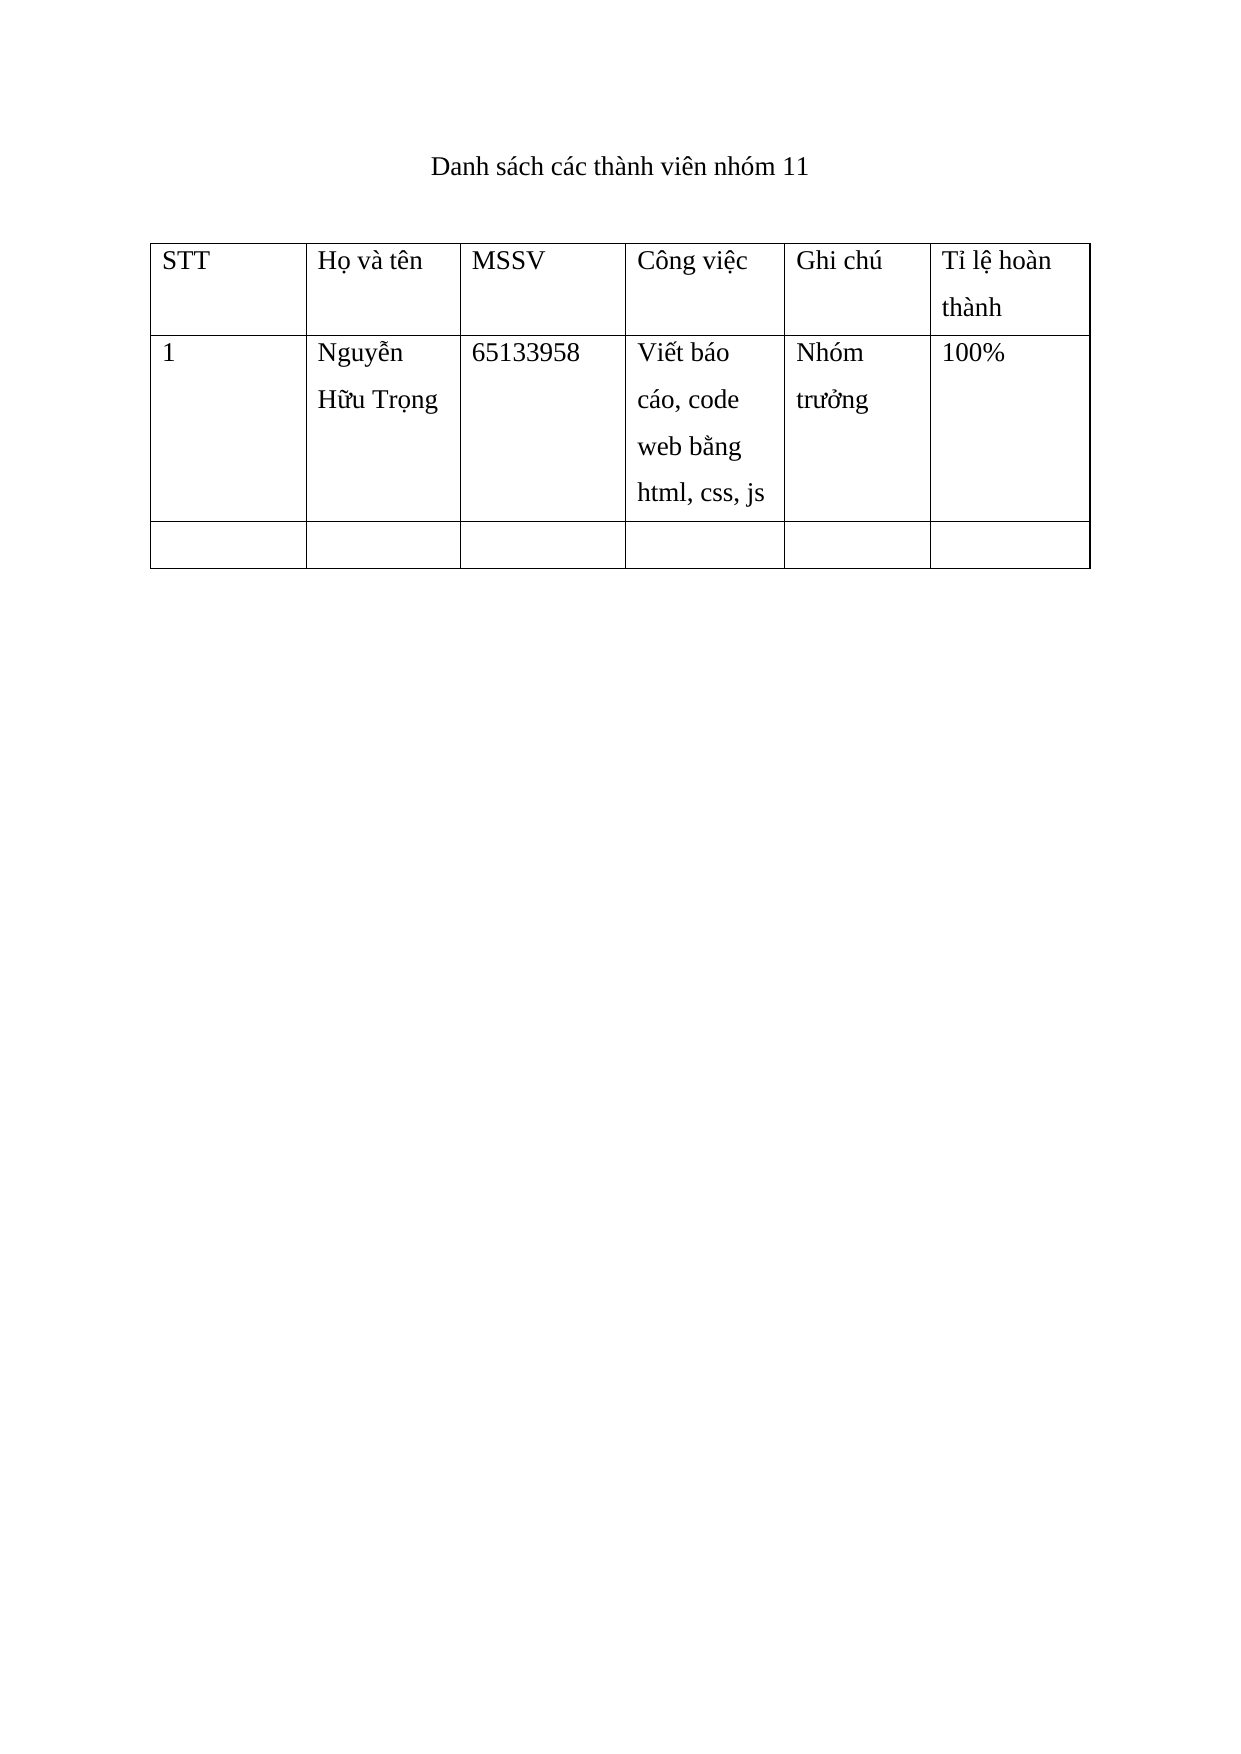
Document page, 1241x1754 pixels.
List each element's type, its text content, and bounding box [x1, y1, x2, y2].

table_cell Nguyễn Hữu Trọng [307, 336, 460, 521]
table_cell 100% [931, 336, 1089, 521]
table_cell Nhóm trưởng [785, 336, 930, 521]
table_cell Viết báo cáo, code web bằng html, css, js [626, 336, 784, 521]
text Danh sách các thành viên nhóm 11 [150, 150, 1090, 181]
table_header STT [151, 244, 306, 335]
table_cell [307, 522, 460, 568]
table_cell [151, 522, 306, 568]
table_cell [785, 522, 930, 568]
table_header MSSV [461, 244, 625, 335]
table_header Họ và tên [307, 244, 460, 335]
table_header Tỉ lệ hoàn thành [931, 244, 1089, 335]
table_header Ghi chú [785, 244, 930, 335]
table_cell [931, 522, 1089, 568]
table_cell [461, 522, 625, 568]
table_header Công việc [626, 244, 784, 335]
table_cell [626, 522, 784, 568]
table_cell 1 [151, 336, 306, 521]
table_cell 65133958 [461, 336, 625, 521]
